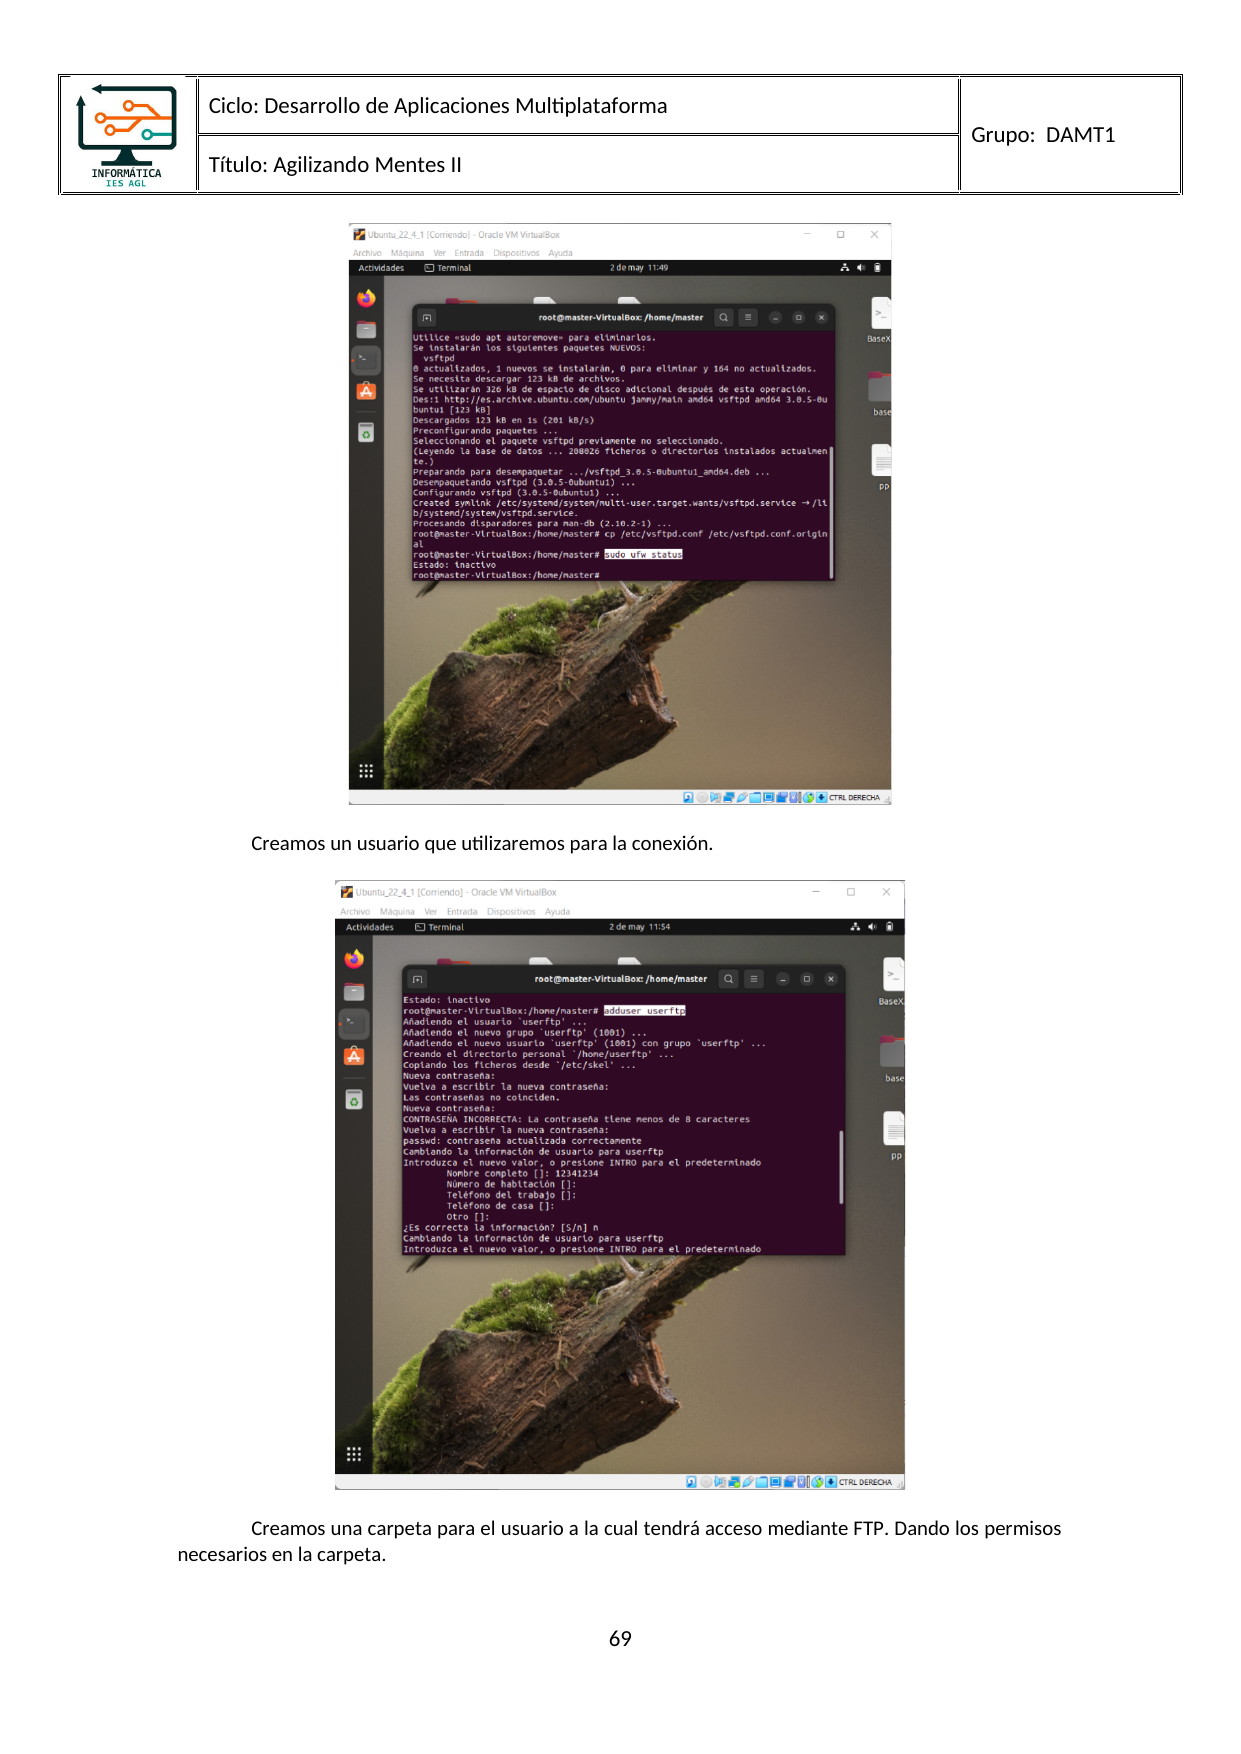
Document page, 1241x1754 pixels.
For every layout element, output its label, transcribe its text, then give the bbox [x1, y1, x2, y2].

text Creamos una carpeta para el usuario a la cual tendrá acceso mediante FTP. Dando los permisos necesarios en la carpeta. [177, 1515, 1063, 1566]
picture [70, 76, 186, 192]
picture [335, 880, 905, 1490]
text Creamos un usuario que utilizaremos para la conexión. [177, 830, 1063, 855]
picture [348, 223, 892, 805]
